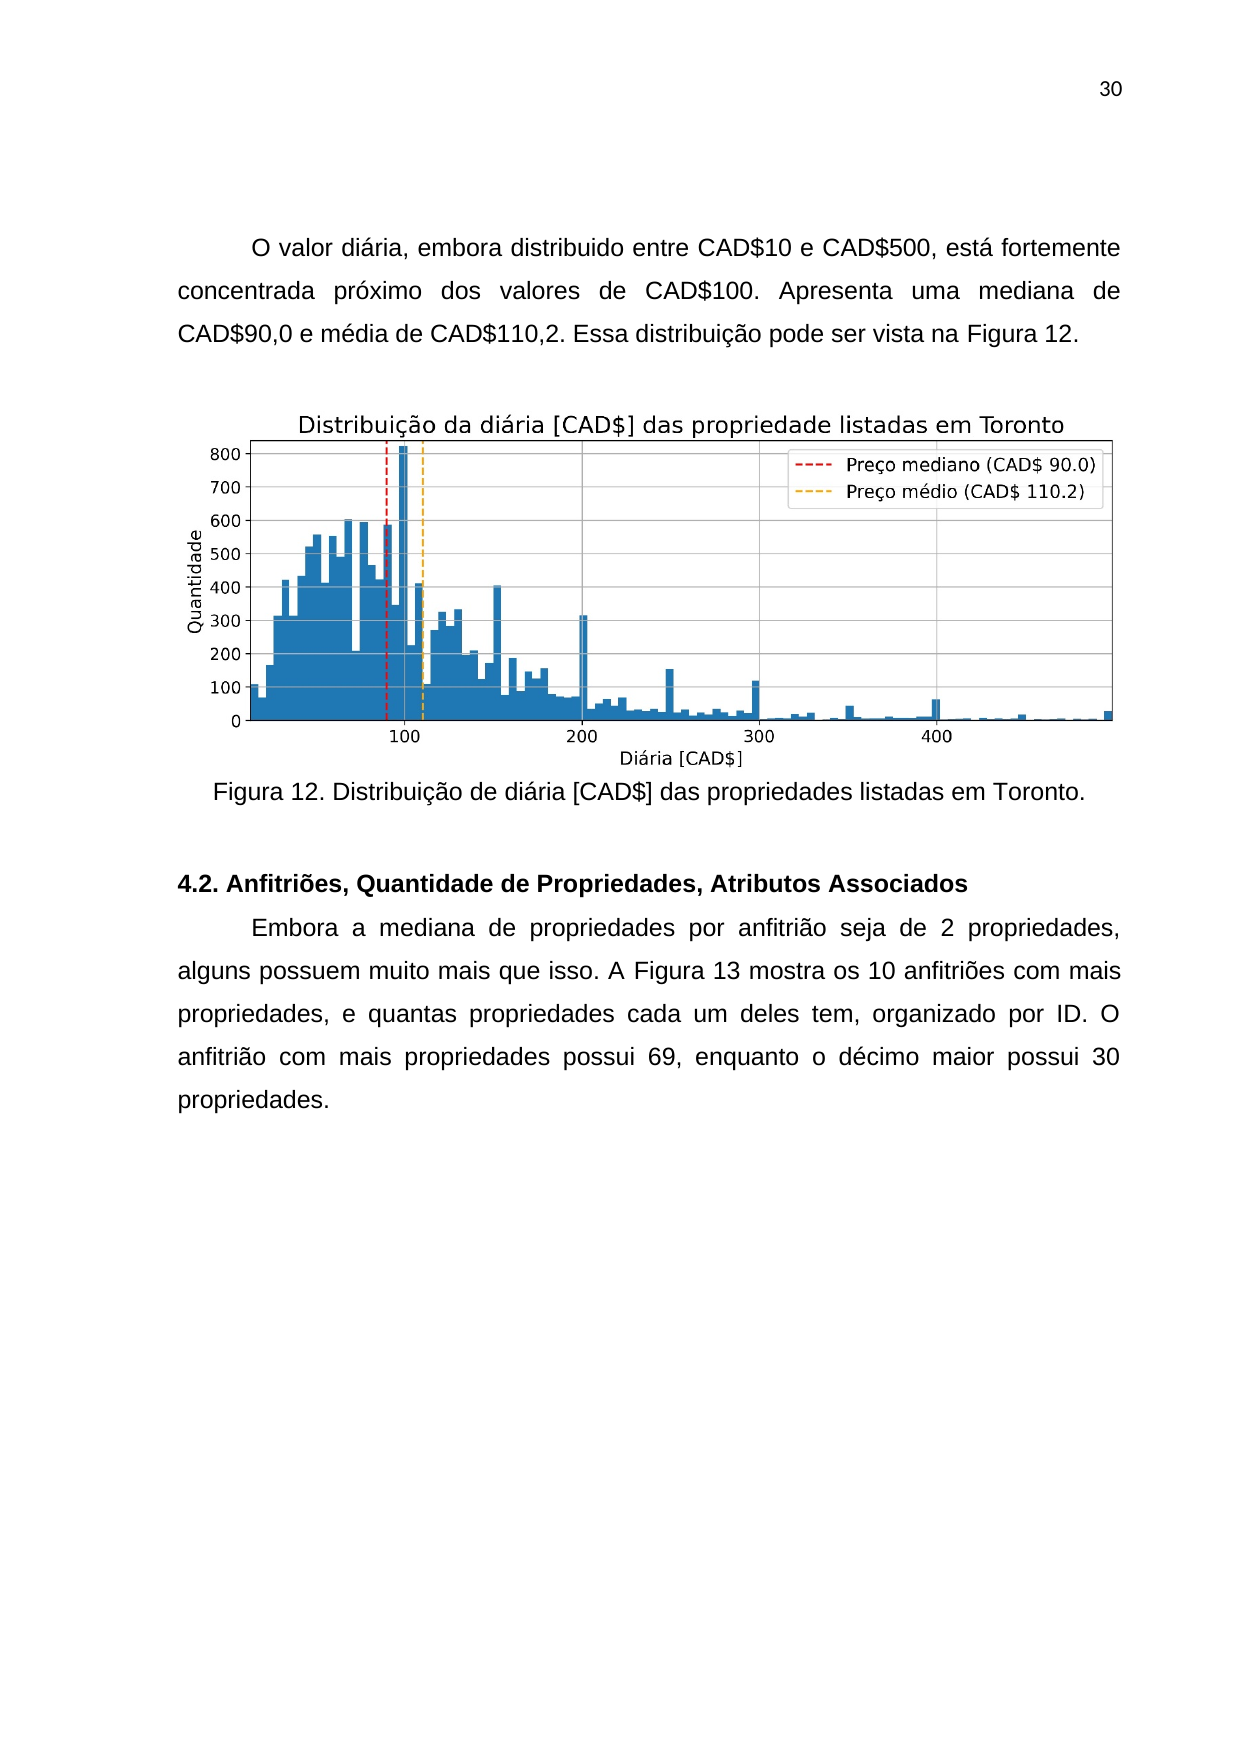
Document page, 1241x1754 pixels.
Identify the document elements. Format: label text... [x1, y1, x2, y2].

text O valor diária, embora distribuido entre CAD$10 e CAD$500, está fortemente concentrada próximo dos valores de CAD$100. Apresenta uma mediana de CAD$90,0 e média de CAD$110,2. Essa distribuição pode ser vista na Figura 12. [177, 233, 1122, 348]
text Embora a mediana de propriedades por anfitrião seja de 2 propriedades, alguns possuem muito mais que isso. A Figura 13 mostra os 10 anfitriões com mais propriedades, e quantas propriedades cada um deles tem, organizado por ID. O anfitrião com mais propriedades possui 69, enquanto o décimo maior possui 30 propriedades. [177, 912, 1122, 1114]
subtitle Anfitriões, Quantidade de Propriedades, Atributos Associados [177, 869, 1122, 898]
text Figura 12. Distribuição de diária [CAD$] das propriedades listadas em Toronto. [177, 777, 1122, 805]
picture [177, 405, 1121, 777]
